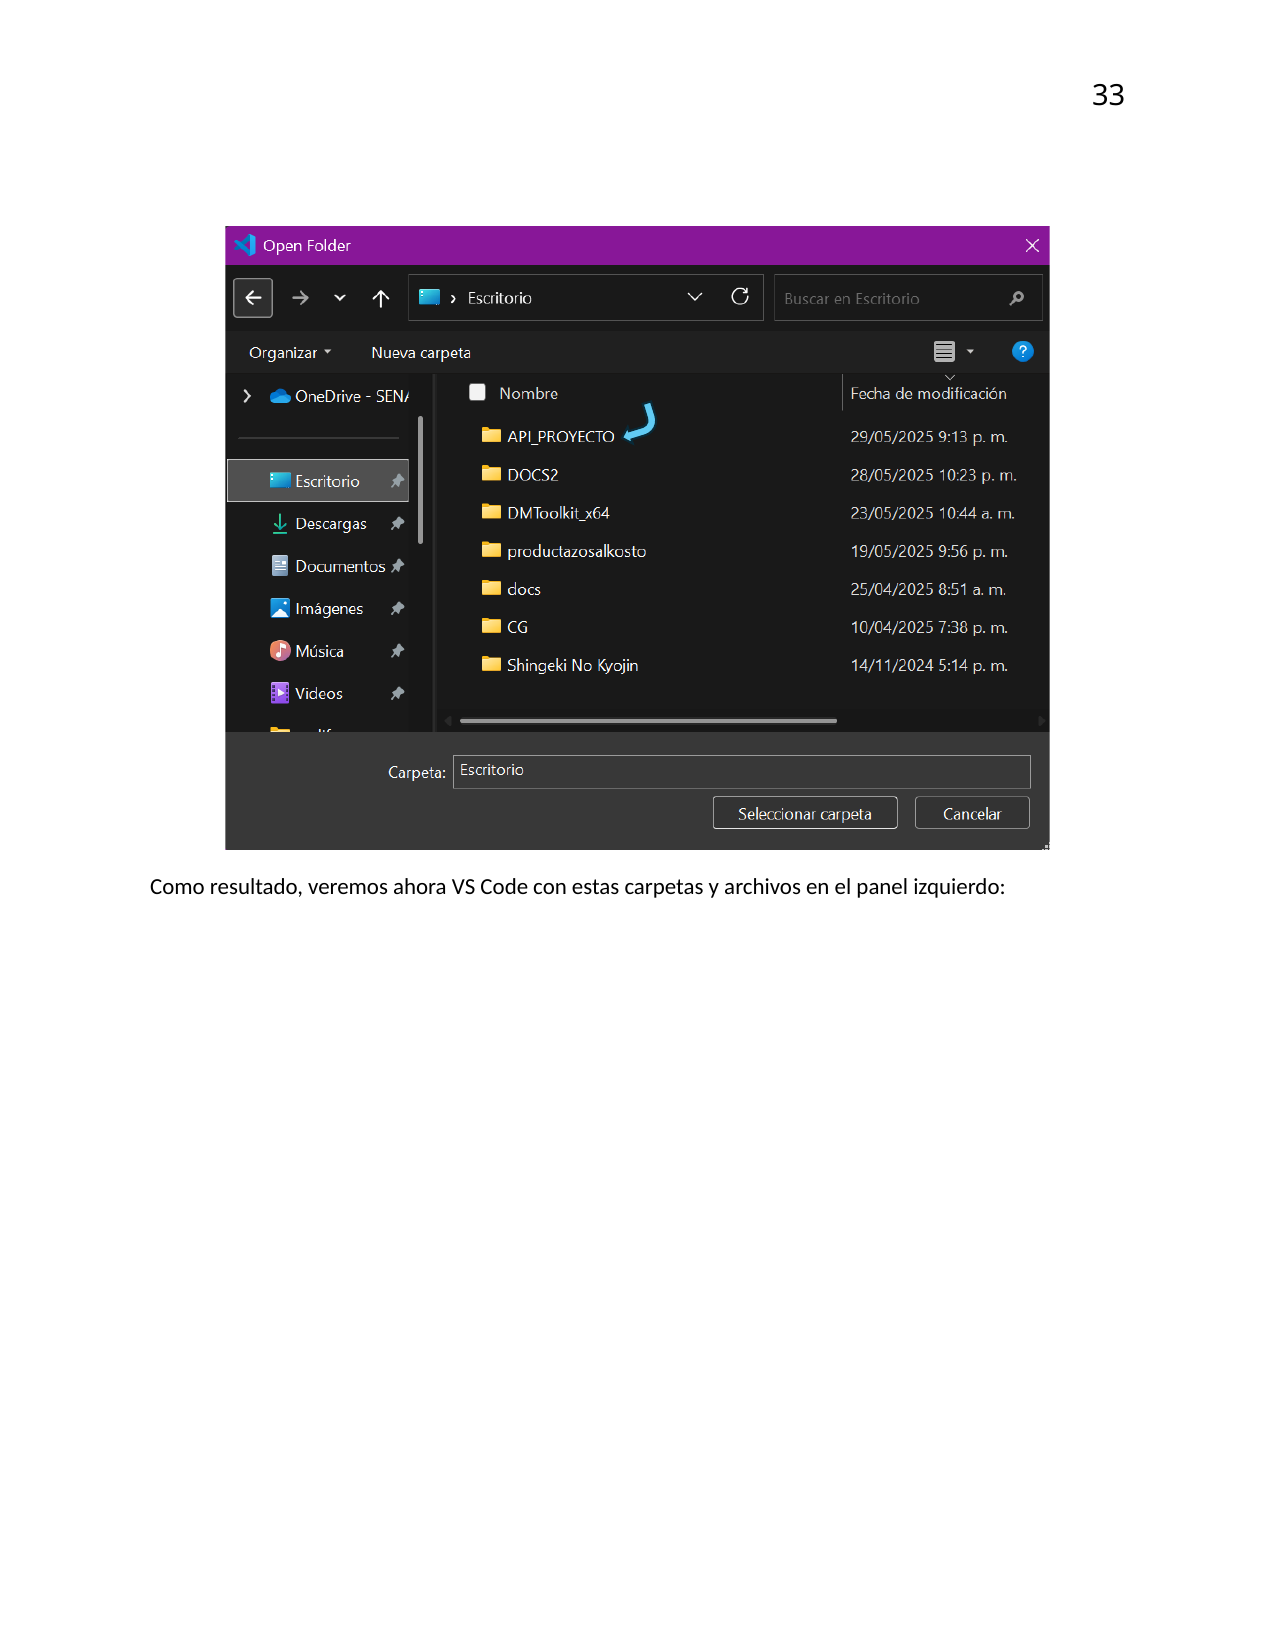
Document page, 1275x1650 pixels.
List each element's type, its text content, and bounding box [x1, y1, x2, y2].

picture [225, 226, 1050, 850]
text Como resultado, veremos ahora VS Code con estas carpetas y archivos en el panel izquierdo: [150, 872, 1125, 900]
